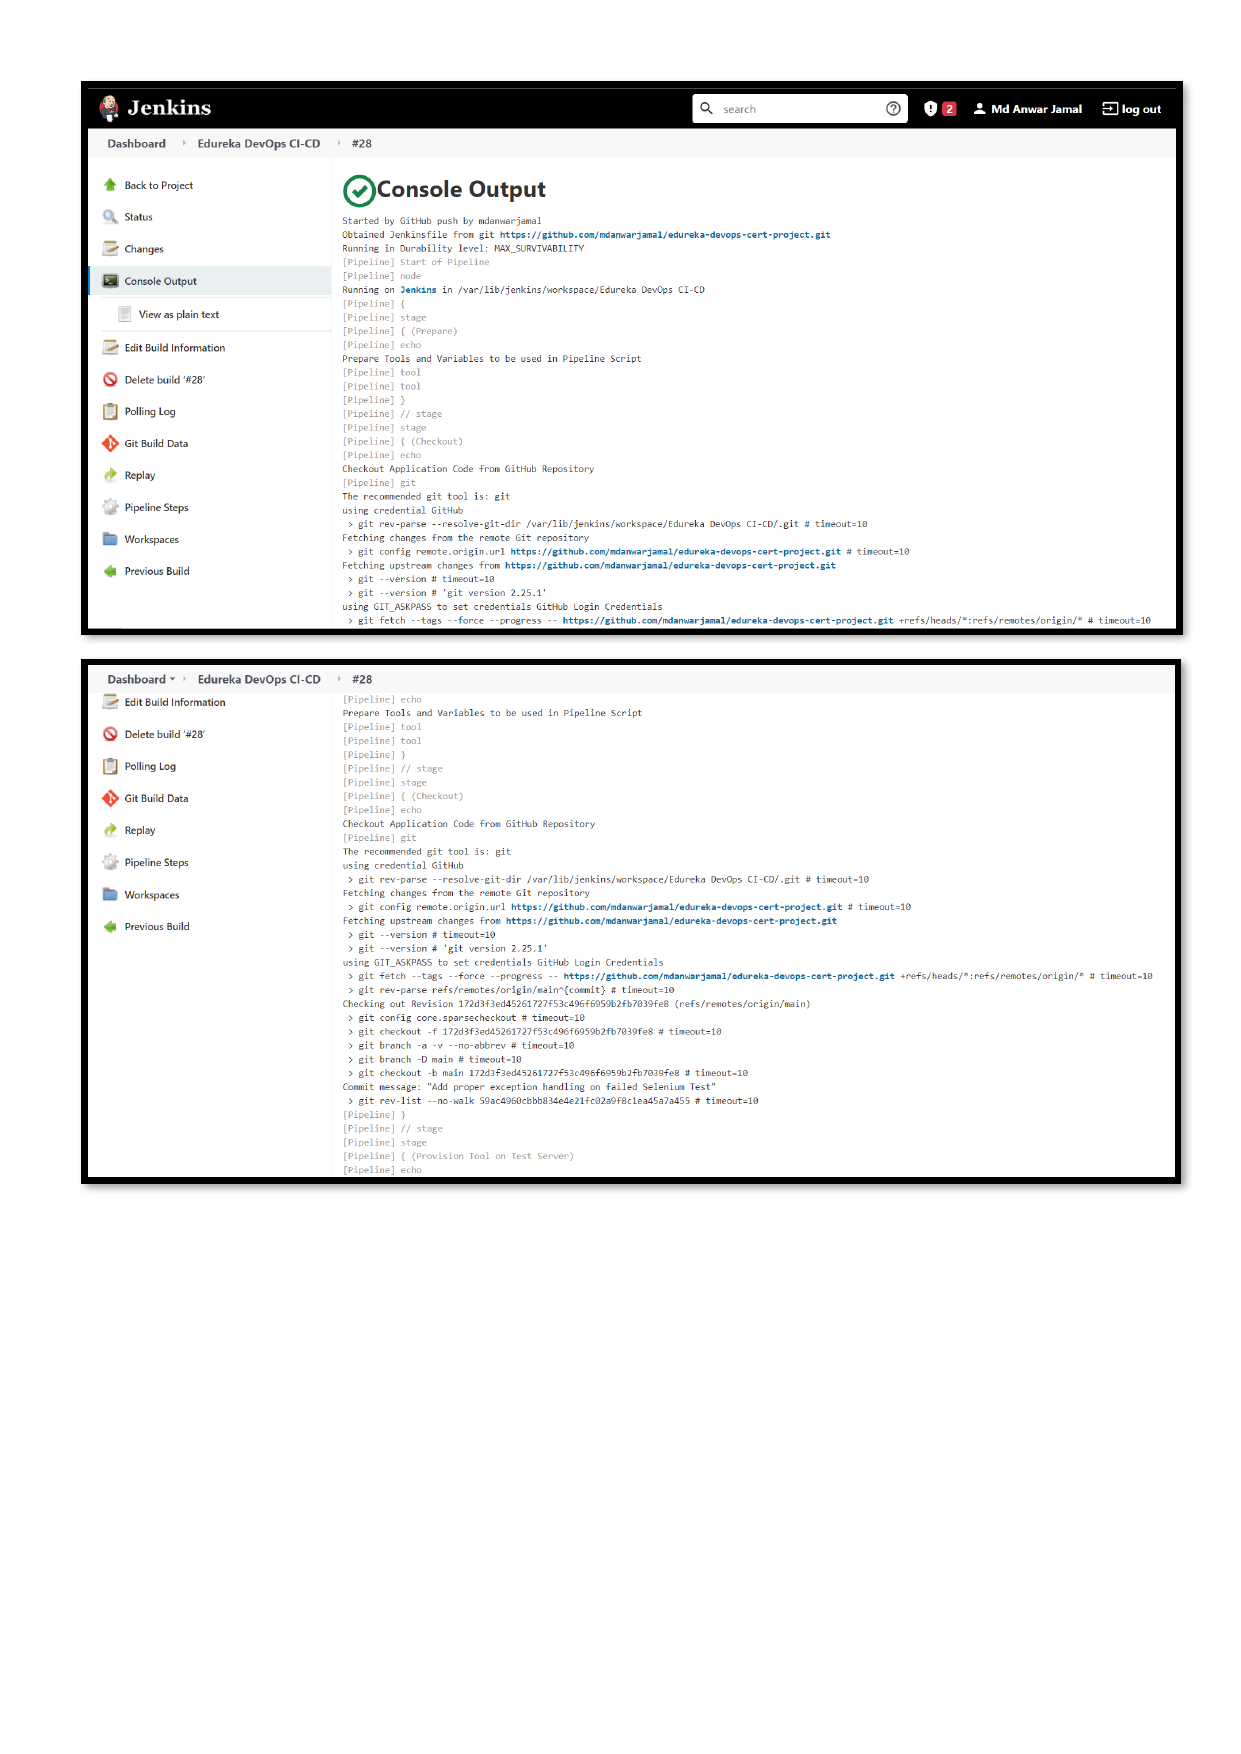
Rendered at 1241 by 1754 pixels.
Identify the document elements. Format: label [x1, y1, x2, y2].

picture [88, 665, 1175, 1177]
picture [88, 88, 1176, 629]
